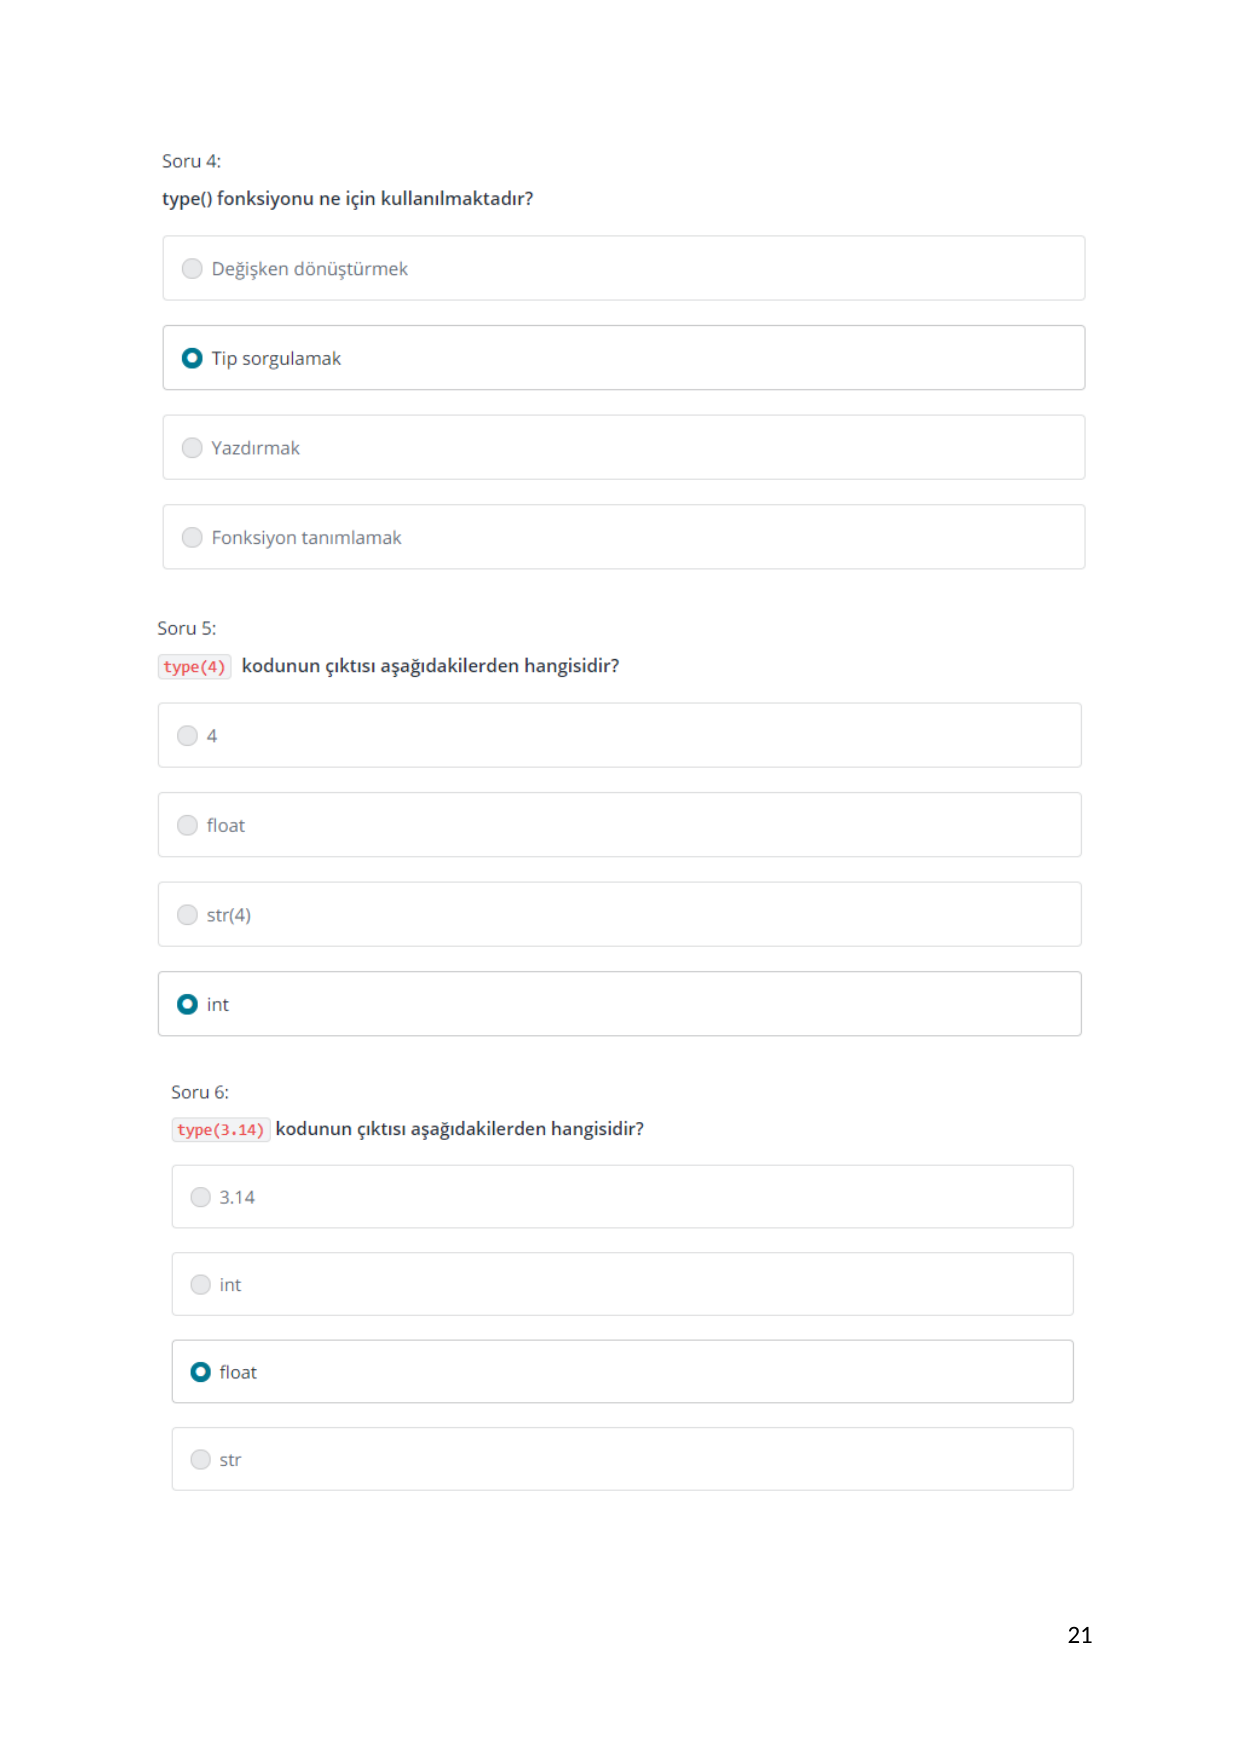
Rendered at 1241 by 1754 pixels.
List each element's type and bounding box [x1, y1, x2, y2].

picture [147, 1069, 1093, 1511]
picture [147, 613, 1093, 1051]
picture [147, 147, 1093, 595]
